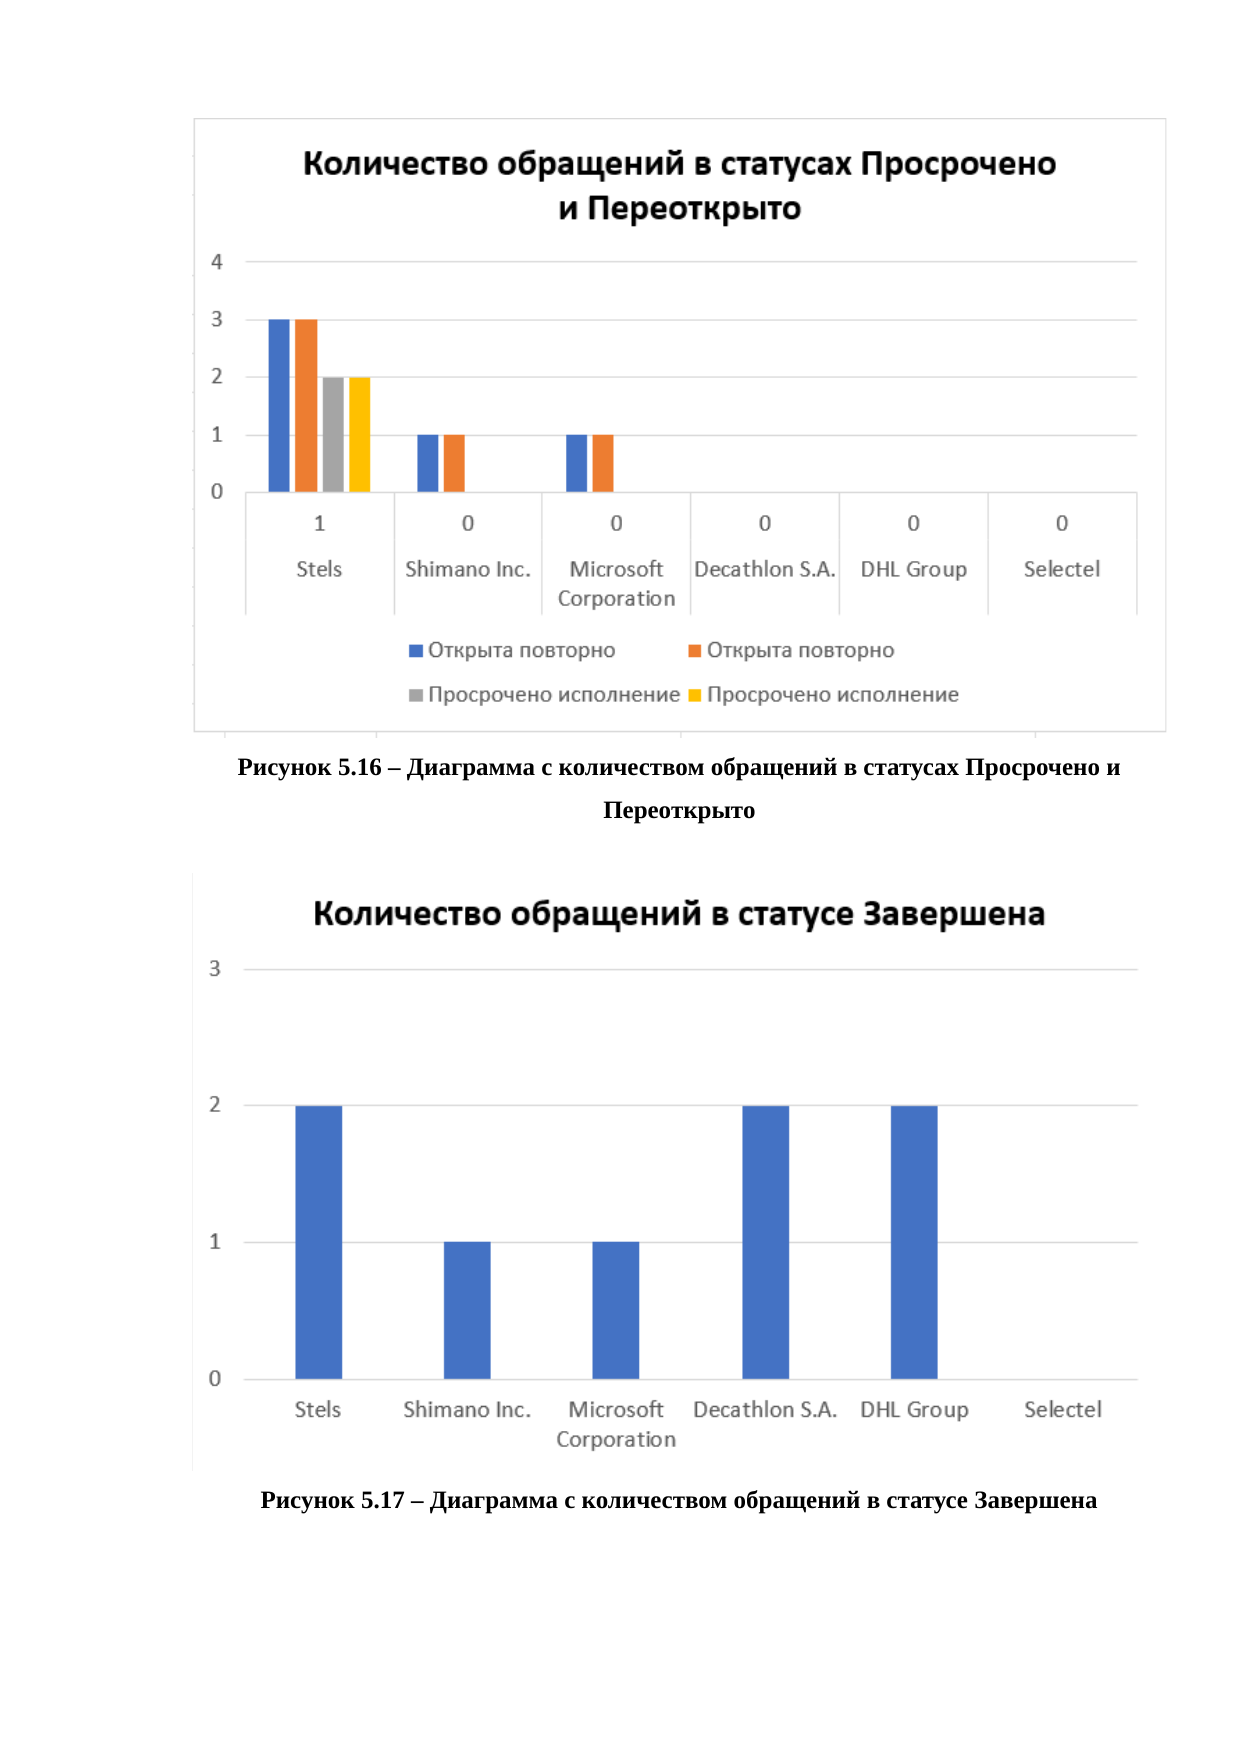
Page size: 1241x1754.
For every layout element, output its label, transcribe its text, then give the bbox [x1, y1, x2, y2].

picture [192, 118, 1167, 738]
text Рисунок 5.17 – Диаграмма с количеством обращений в статусе Завершена [177, 1485, 1181, 1514]
text Рисунок 5.16 – Диаграмма с количеством обращений в статусах Просрочено и Переоткрыто [177, 752, 1181, 823]
picture [192, 873, 1167, 1471]
